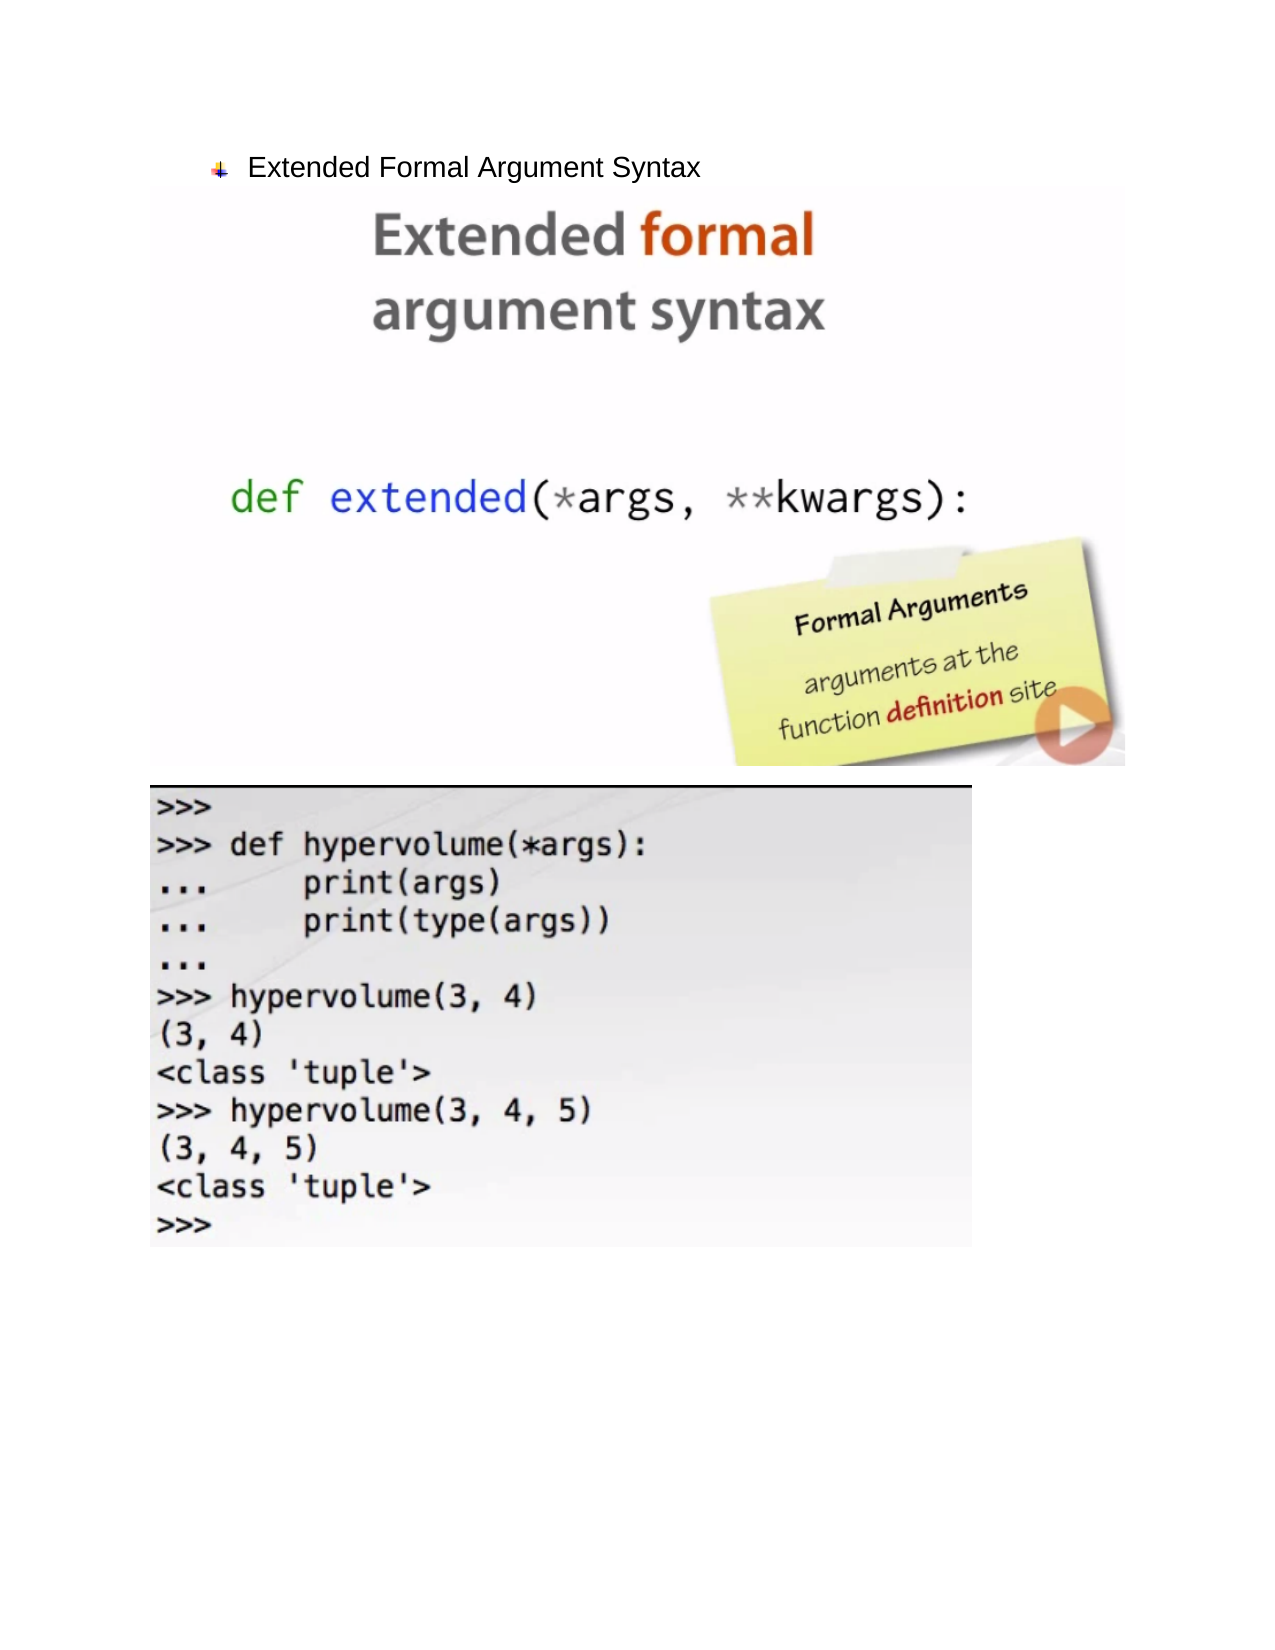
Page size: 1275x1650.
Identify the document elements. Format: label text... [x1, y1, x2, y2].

subtitle Extended Formal Argument Syntax [210, 150, 1125, 183]
picture [211, 160, 228, 178]
picture [150, 785, 972, 1247]
picture [150, 186, 1125, 766]
